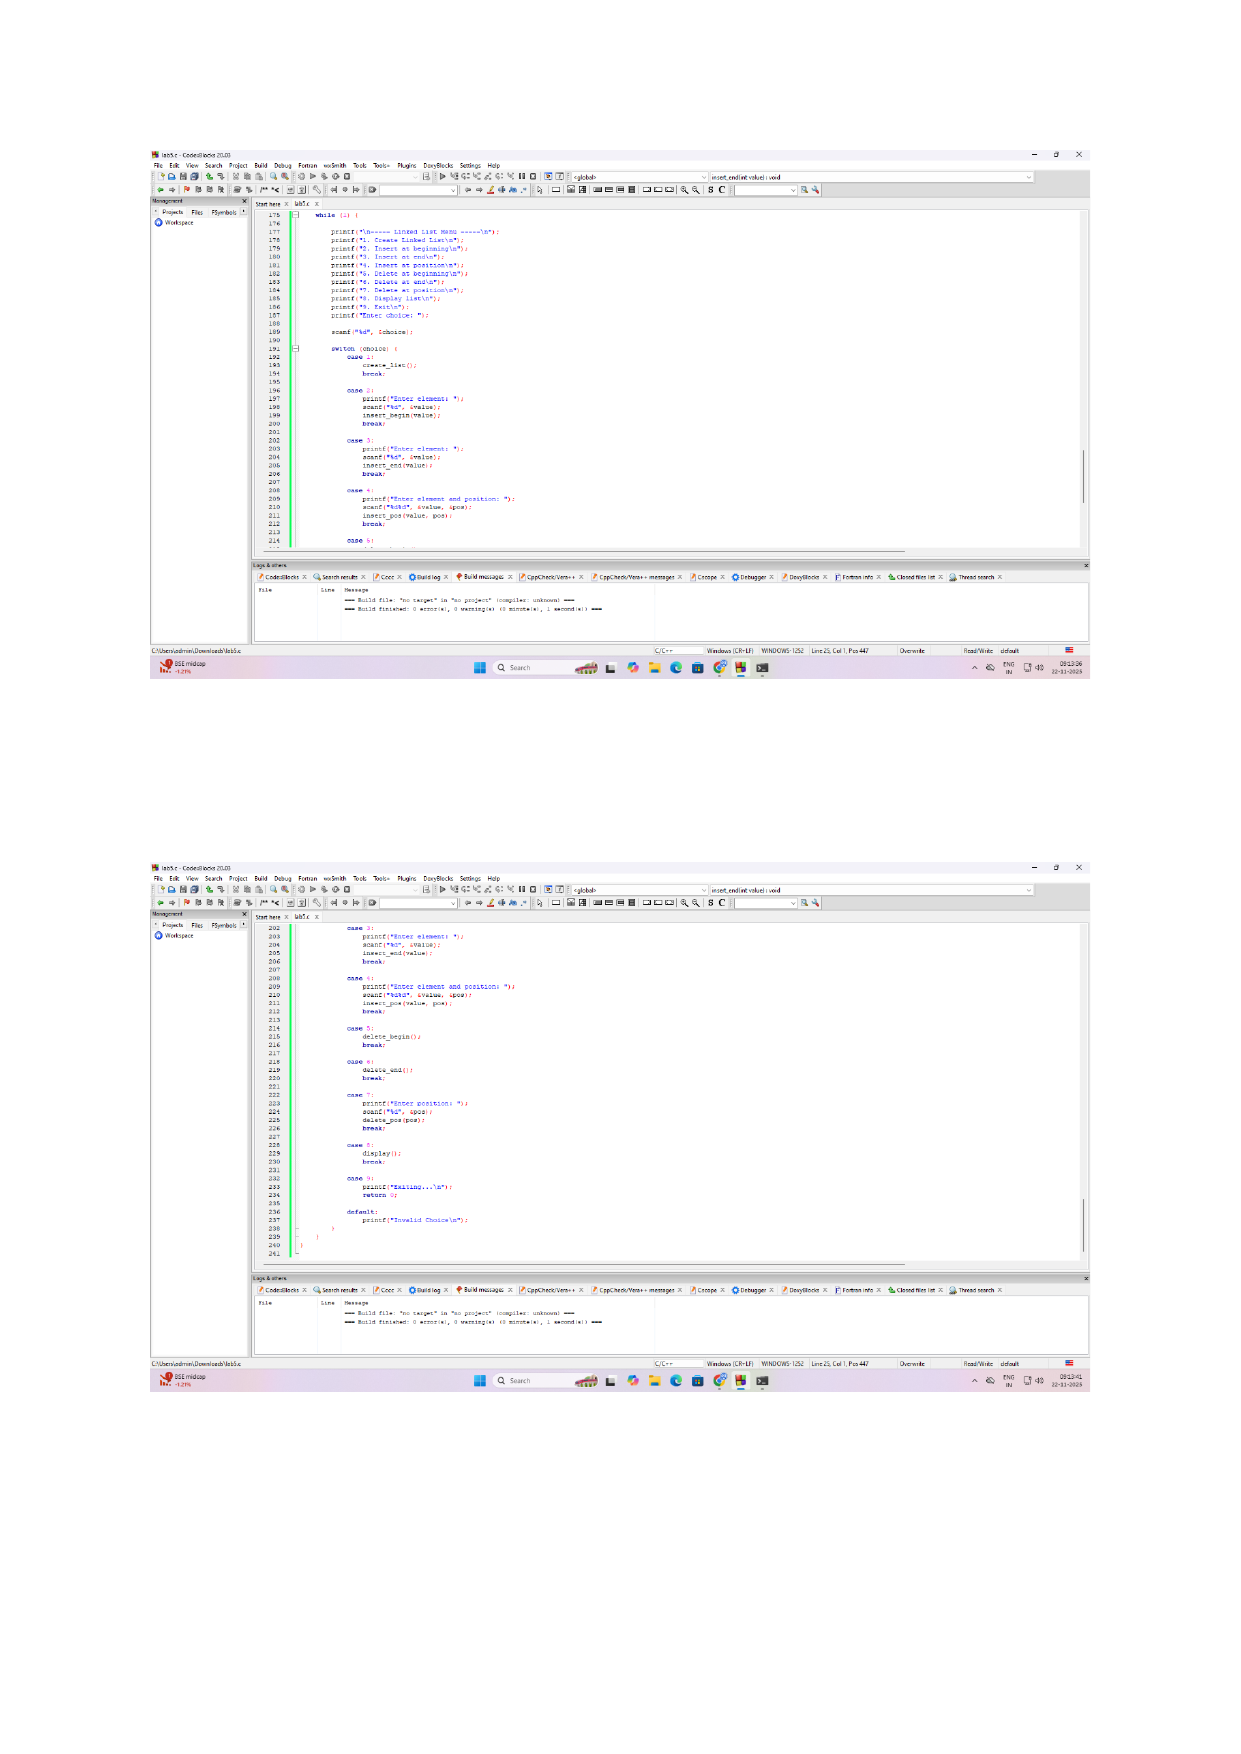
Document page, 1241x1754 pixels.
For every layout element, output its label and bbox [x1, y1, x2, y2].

picture [150, 862, 1091, 1392]
picture [150, 150, 1091, 679]
